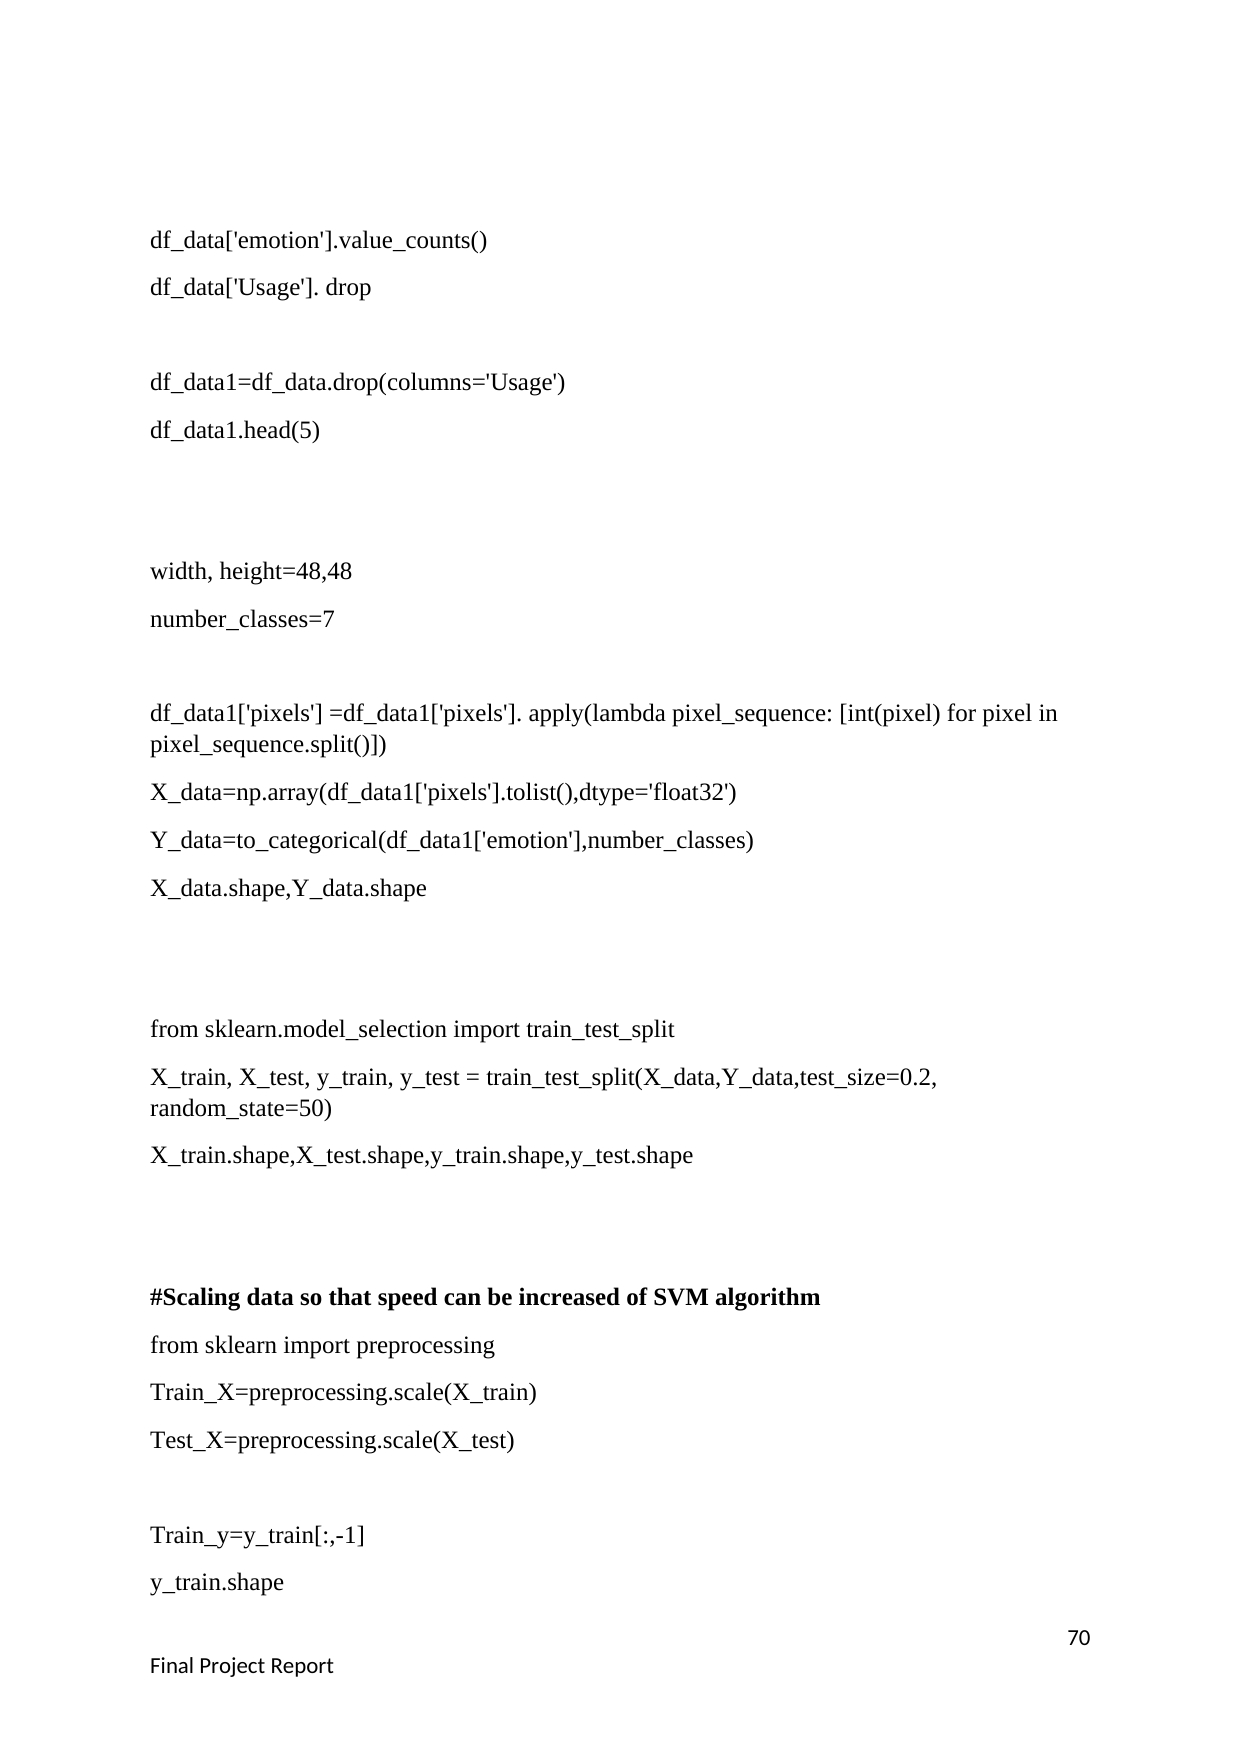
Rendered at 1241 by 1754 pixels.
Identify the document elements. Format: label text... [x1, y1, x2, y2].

text Train_y=y_train[:,-1] [150, 1520, 1090, 1548]
text from sklearn import preprocessing [150, 1330, 1090, 1358]
text df_data['emotion'].value_counts() [150, 225, 1090, 253]
text X_train.shape,X_test.shape,y_train.shape,y_test.shape [150, 1141, 1090, 1169]
text Test_X=preprocessing.scale(X_test) [150, 1425, 1090, 1454]
text Y_data=to_categorical(df_data1['emotion'],number_classes) [150, 825, 1090, 854]
text df_data1=df_data.drop(columns='Usage') [150, 367, 1090, 396]
text width, height=48,48 [150, 556, 1090, 585]
text y_train.shape [150, 1567, 1090, 1596]
text #Scaling data so that speed can be increased of SVM algorithm [150, 1282, 1090, 1311]
text df_data['Usage']. drop [150, 272, 1090, 301]
text df_data1['pixels'] =df_data1['pixels']. apply(lambda pixel_sequence: [int(pixel) for pixel in pixel_sequence.split()]) [150, 698, 1090, 758]
text X_train, X_test, y_train, y_test = train_test_split(X_data,Y_data,test_size=0.2, random_state=50) [150, 1062, 1090, 1122]
text X_data=np.array(df_data1['pixels'].tolist(),dtype='float32') [150, 777, 1090, 806]
text df_data1.head(5) [150, 415, 1090, 443]
text number_classes=7 [150, 604, 1090, 633]
text Train_X=preprocessing.scale(X_train) [150, 1377, 1090, 1406]
text X_data.shape,Y_data.shape [150, 873, 1090, 901]
text from sklearn.model_selection import train_test_split [150, 1014, 1090, 1043]
